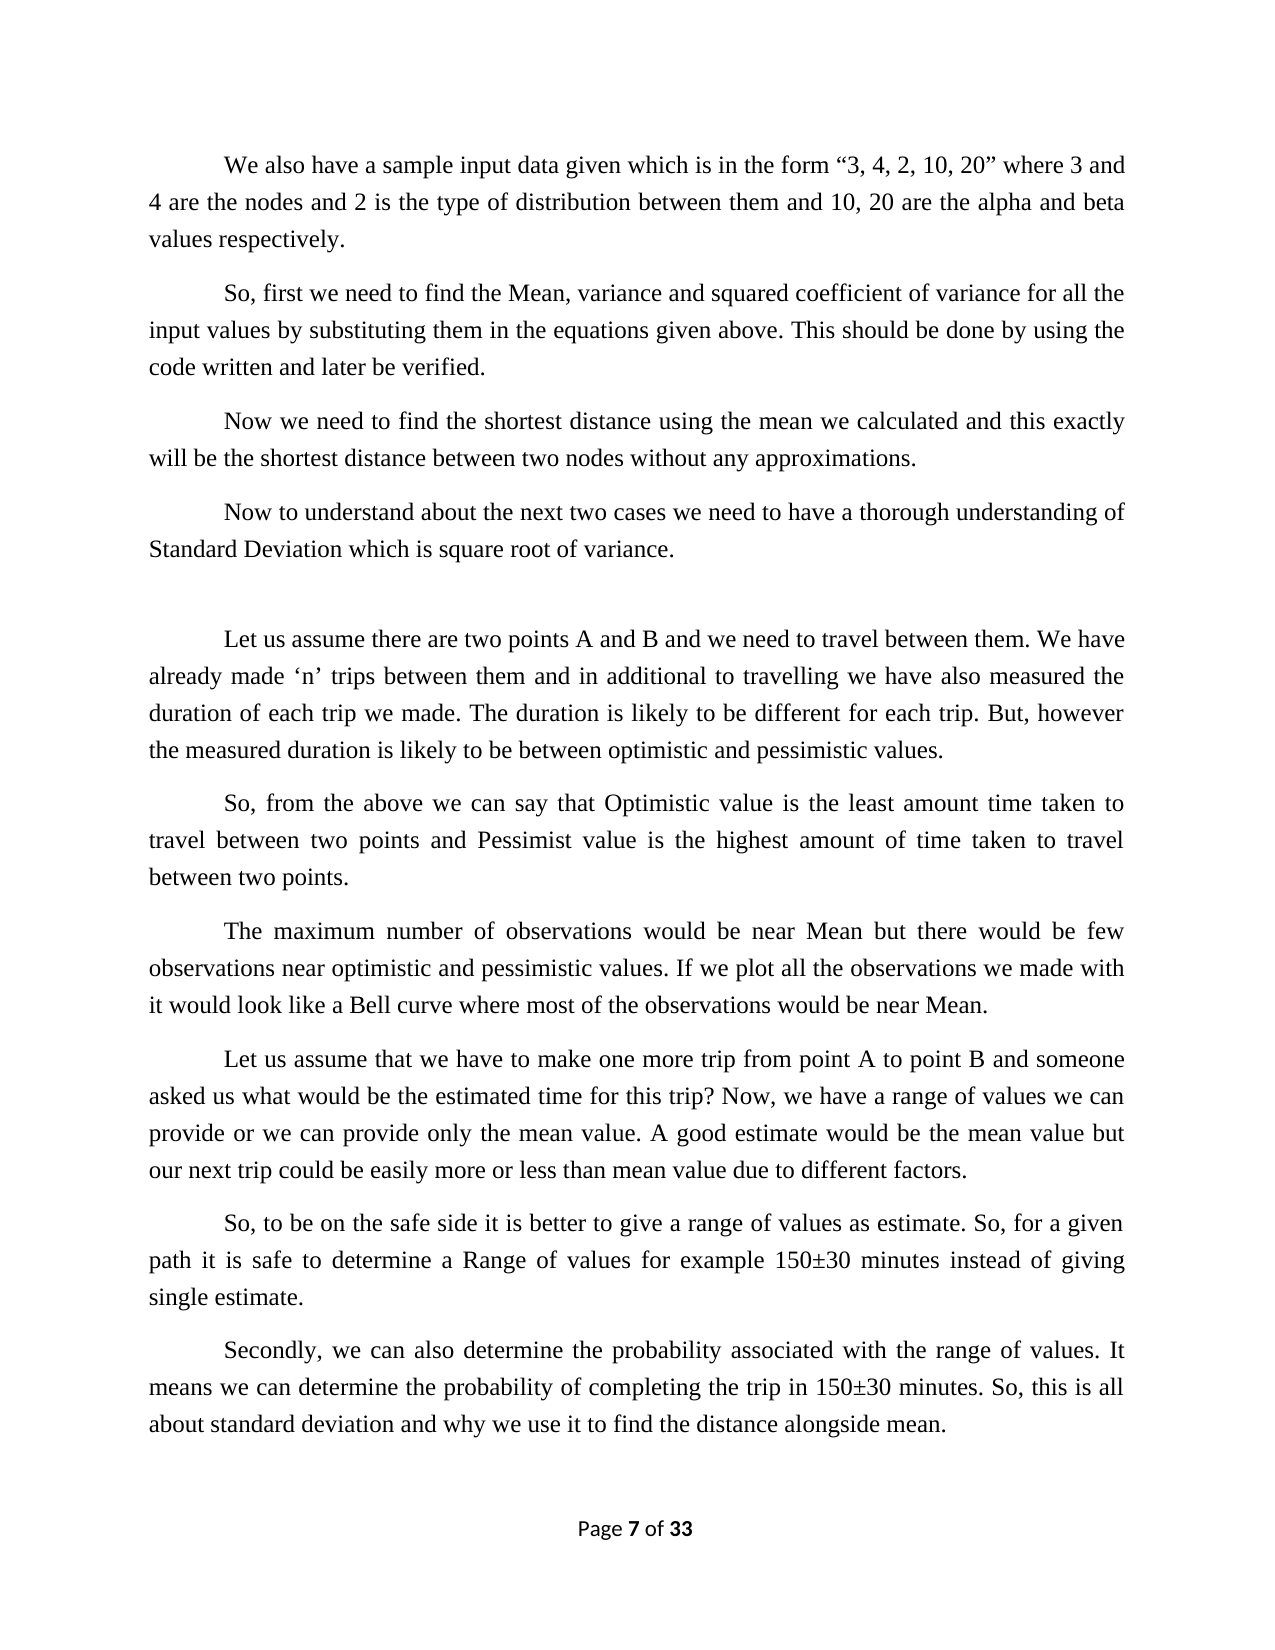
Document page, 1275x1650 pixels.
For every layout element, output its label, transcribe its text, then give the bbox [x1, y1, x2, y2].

text So, from the above we can say that Optimistic value is the least amount time taken to travel between two points and Pessimist value is the highest amount of time taken to travel between two points. [148, 788, 1126, 891]
text Now we need to find the shortest distance using the mean we calculated and this exactly will be the shortest distance between two nodes without any approximations. [148, 406, 1126, 472]
text Now to understand about the next two cases we need to have a thorough understanding of Standard Deviation which is square root of variance. [148, 497, 1126, 562]
text Secondly, we can also determine the probability associated with the range of values. It means we can determine the probability of completing the trip in 150±30 minutes. So, this is all about standard deviation and why we use it to find the distance alongside mean. [148, 1335, 1126, 1438]
text So, first we need to find the Mean, variance and squared coefficient of variance for all the input values by substituting them in the equations given above. This should be done by using the code written and later be verified. [148, 278, 1126, 381]
text Let us assume there are two points A and B and we need to travel between them. We have already made ‘n’ trips between them and in additional to travelling we have also measured the duration of each trip we made. The duration is likely to be different for each trip. But, however the measured duration is likely to be between optimistic and pessimistic values. [148, 624, 1126, 763]
text The maximum number of observations would be near Mean but there would be few observations near optimistic and pessimistic values. If we plot all the observations we made with it would look like a Bell curve where most of the observations would be near Mean. [148, 916, 1126, 1019]
text So, to be on the safe side it is better to give a range of values as estimate. So, for a given path it is safe to determine a Range of values for example 150±30 minutes instead of giving single estimate. [148, 1208, 1126, 1311]
text Let us assume that we have to make one more trip from point A to point B and someone asked us what would be the estimated time for this trip? Now, we have a range of values we can provide or we can provide only the mean value. A good estimate would be the mean value but our next trip could be easily more or less than mean value due to different factors. [148, 1044, 1126, 1183]
text We also have a sample input data given which is in the form “3, 4, 2, 10, 20” where 3 and 4 are the nodes and 2 is the type of distribution between them and 10, 20 are the alpha and beta values respectively. [148, 150, 1126, 253]
